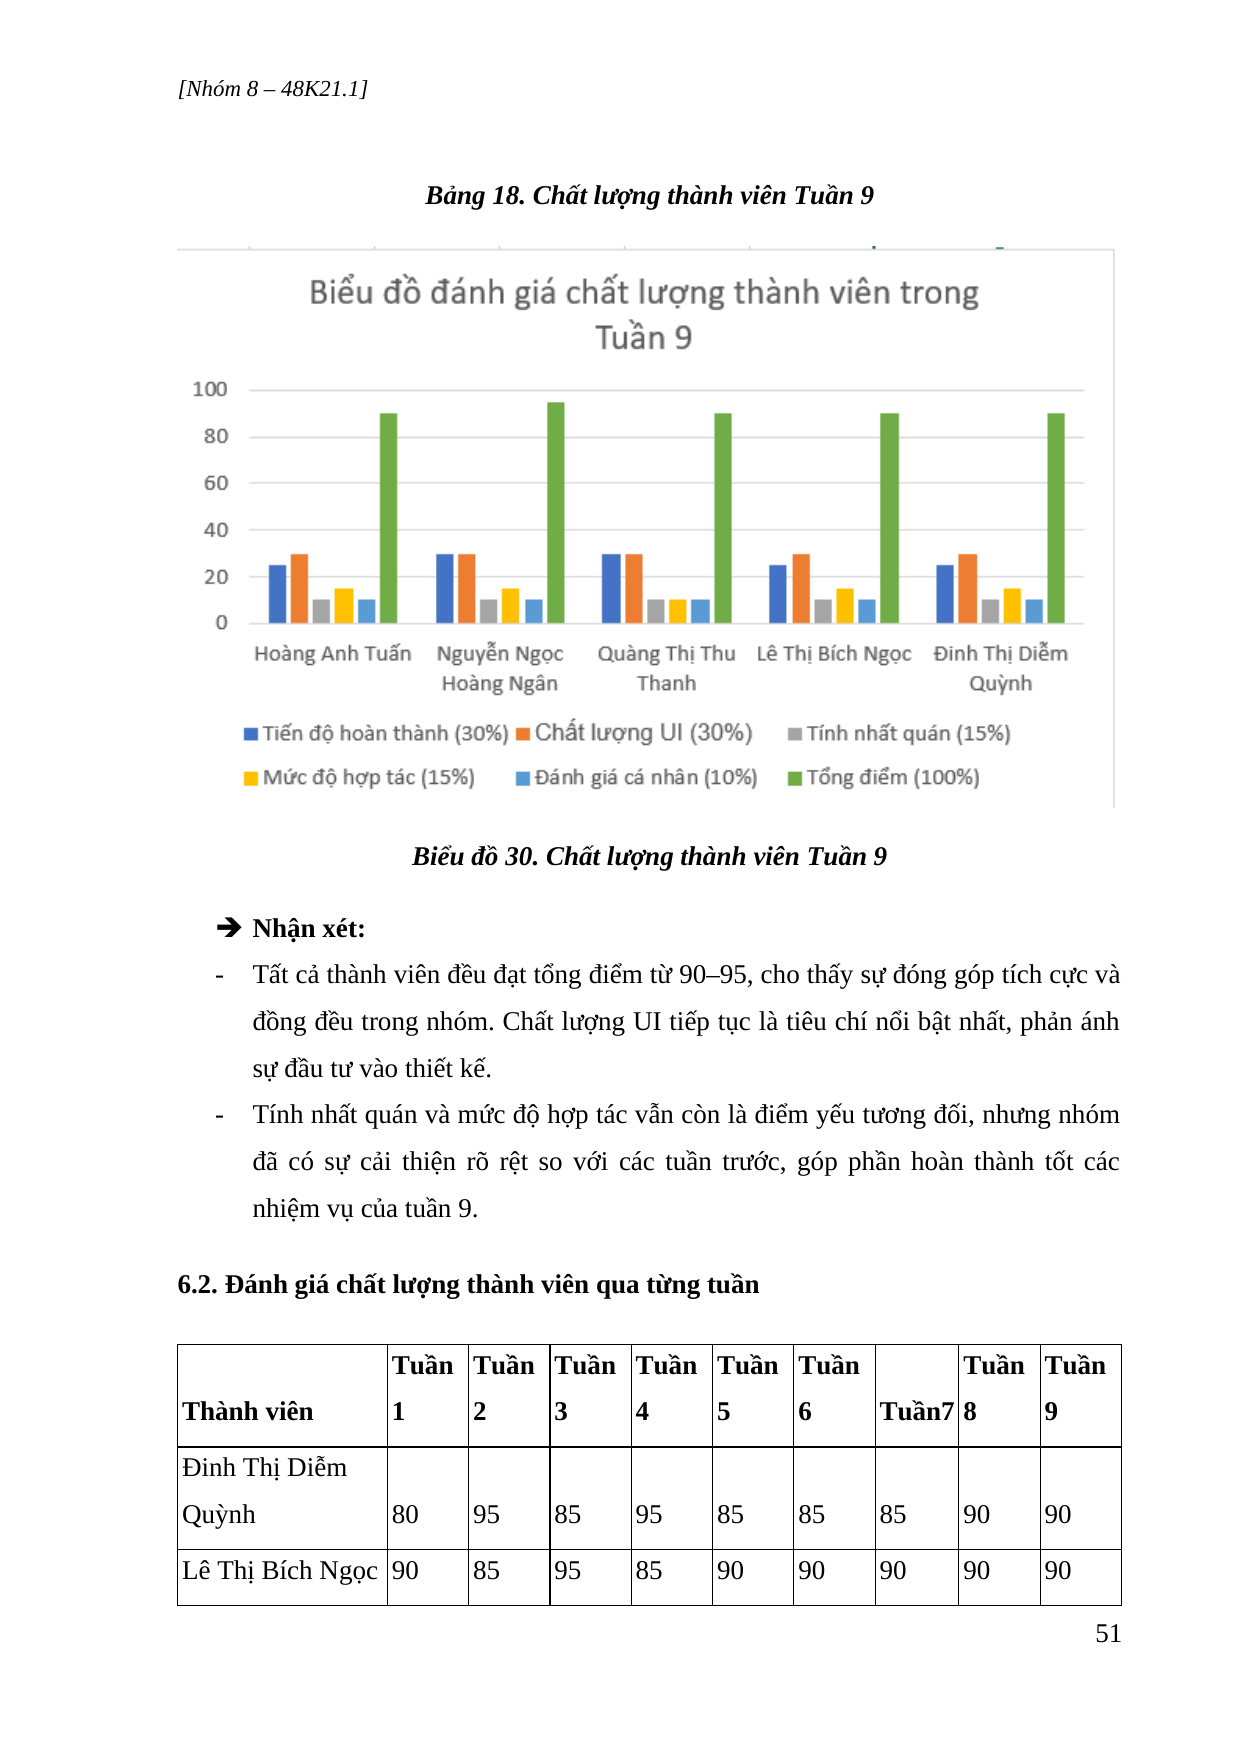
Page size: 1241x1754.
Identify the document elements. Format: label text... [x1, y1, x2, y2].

table_cell 90 [713, 1550, 793, 1605]
table_header Tuần 4 [632, 1345, 712, 1446]
table_cell 85 [632, 1550, 712, 1605]
table_cell 90 [876, 1550, 958, 1605]
table_cell 85 [713, 1448, 793, 1549]
table_cell 95 [632, 1448, 712, 1549]
table_cell 90 [388, 1550, 468, 1605]
table_header Tuần 8 [959, 1345, 1040, 1446]
text Biểu đồ . Chất lượng thành viên Tuần 9 [177, 840, 1122, 871]
table_cell 80 [388, 1448, 468, 1549]
picture [177, 246, 1115, 808]
table_header Tuần 3 [551, 1345, 631, 1446]
text Bảng . Chất lượng thành viên Tuần 9 [177, 179, 1122, 210]
list Tính nhất quán và mức độ hợp tác vẫn còn là điểm yếu tương đối, nhưng nhóm đã có sự cải thiện rõ rệt so với các tuần trước, góp phần hoàn thành tốt các nhiệm vụ của tuần 9. [215, 1099, 1122, 1223]
table_header Tuần 6 [794, 1345, 875, 1446]
table_cell 85 [469, 1550, 549, 1605]
list Nhận xét: [215, 912, 1122, 943]
table_header Tuần 9 [1041, 1345, 1121, 1446]
table_cell Đinh Thị Diễm Quỳnh [178, 1448, 387, 1549]
table_cell 90 [959, 1448, 1040, 1549]
table_cell 85 [794, 1448, 875, 1549]
table_cell 85 [551, 1448, 631, 1549]
table_cell 95 [469, 1448, 549, 1549]
table_header Tuần 2 [469, 1345, 549, 1446]
table_cell 85 [876, 1448, 958, 1549]
table_cell 95 [551, 1550, 631, 1605]
table_header Thành viên [178, 1345, 387, 1446]
table_header Tuần7 [876, 1345, 958, 1446]
table_cell 90 [1041, 1550, 1121, 1605]
list Tất cả thành viên đều đạt tổng điểm từ 90–95, cho thấy sự đóng góp tích cực và đồng đều trong nhóm. Chất lượng UI tiếp tục là tiêu chí nổi bật nhất, phản ánh sự đầu tư vào thiết kế. [215, 959, 1122, 1083]
table_header Tuần 1 [388, 1345, 468, 1446]
table_header Tuần 5 [713, 1345, 793, 1446]
table_cell 90 [959, 1550, 1040, 1605]
subtitle 6.2. Đánh giá chất lượng thành viên qua từng tuần [177, 1268, 1122, 1299]
table_cell Lê Thị Bích Ngọc [178, 1550, 387, 1605]
table_cell 90 [1041, 1448, 1121, 1549]
table_cell 90 [794, 1550, 875, 1605]
